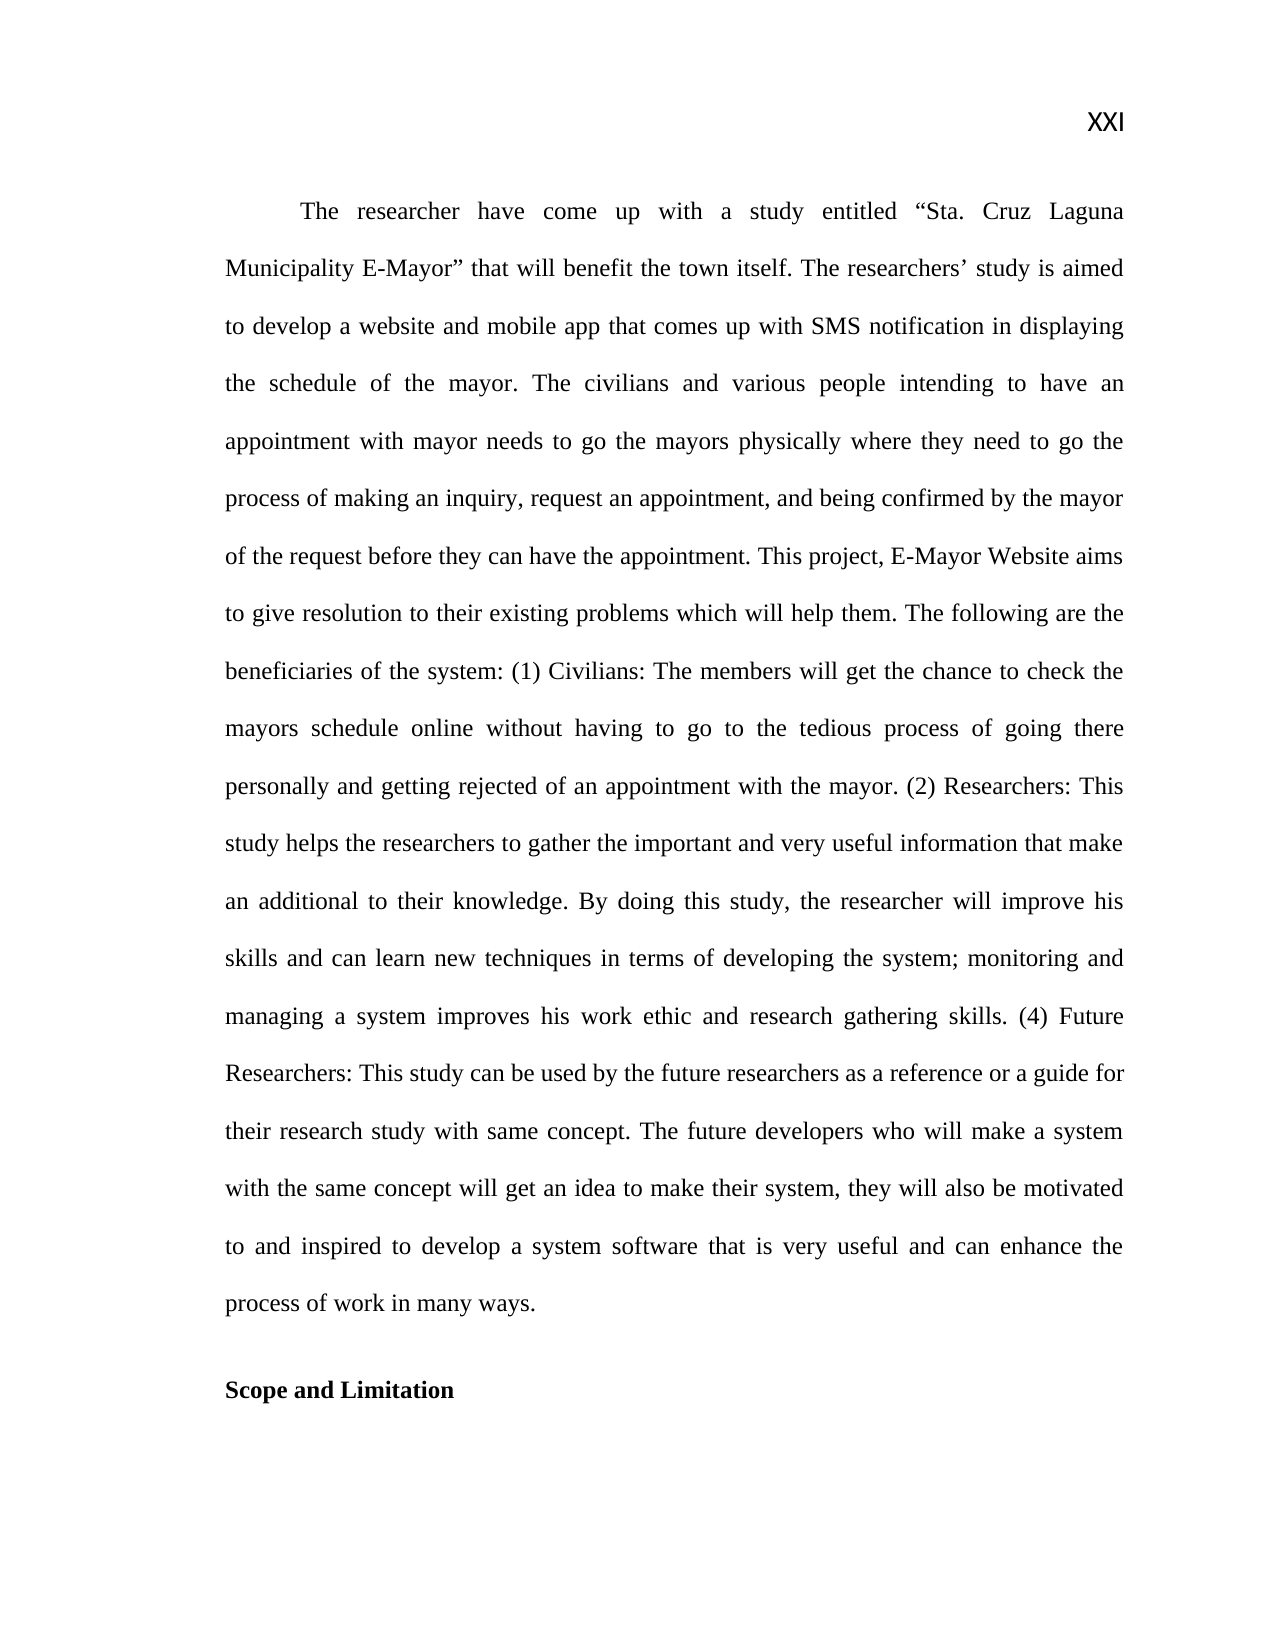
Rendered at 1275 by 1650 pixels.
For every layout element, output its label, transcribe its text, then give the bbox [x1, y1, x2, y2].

text The researcher have come up with a study entitled “Sta. Cruz Laguna Municipality E-Mayor” that will benefit the town itself. The researchers’ study is aimed to develop a website and mobile app that comes up with SMS notification in displaying the schedule of the mayor. The civilians and various people intending to have an appointment with mayor needs to go the mayors physically where they need to go the process of making an inquiry, request an appointment, and being confirmed by the mayor of the request before they can have the appointment. This project, E-Mayor Website aims to give resolution to their existing problems which will help them. The following are the beneficiaries of the system: (1) Civilians: The members will get the chance to check the mayors schedule online without having to go to the tedious process of going there personally and getting rejected of an appointment with the mayor. (2) Researchers: This study helps the researchers to gather the important and very useful information that make an additional to their knowledge. By doing this study, the researcher will improve his skills and can learn new techniques in terms of developing the system; monitoring and managing a system improves his work ethic and research gathering skills. (4) Future Researchers: This study can be used by the future researchers as a reference or a guide for their research study with same concept. The future developers who will make a system with the same concept will get an idea to make their system, they will also be motivated to and inspired to develop a system software that is very useful and can enhance the process of work in many ways. [225, 196, 1125, 1317]
text Scope and Limitation [225, 1375, 1125, 1404]
